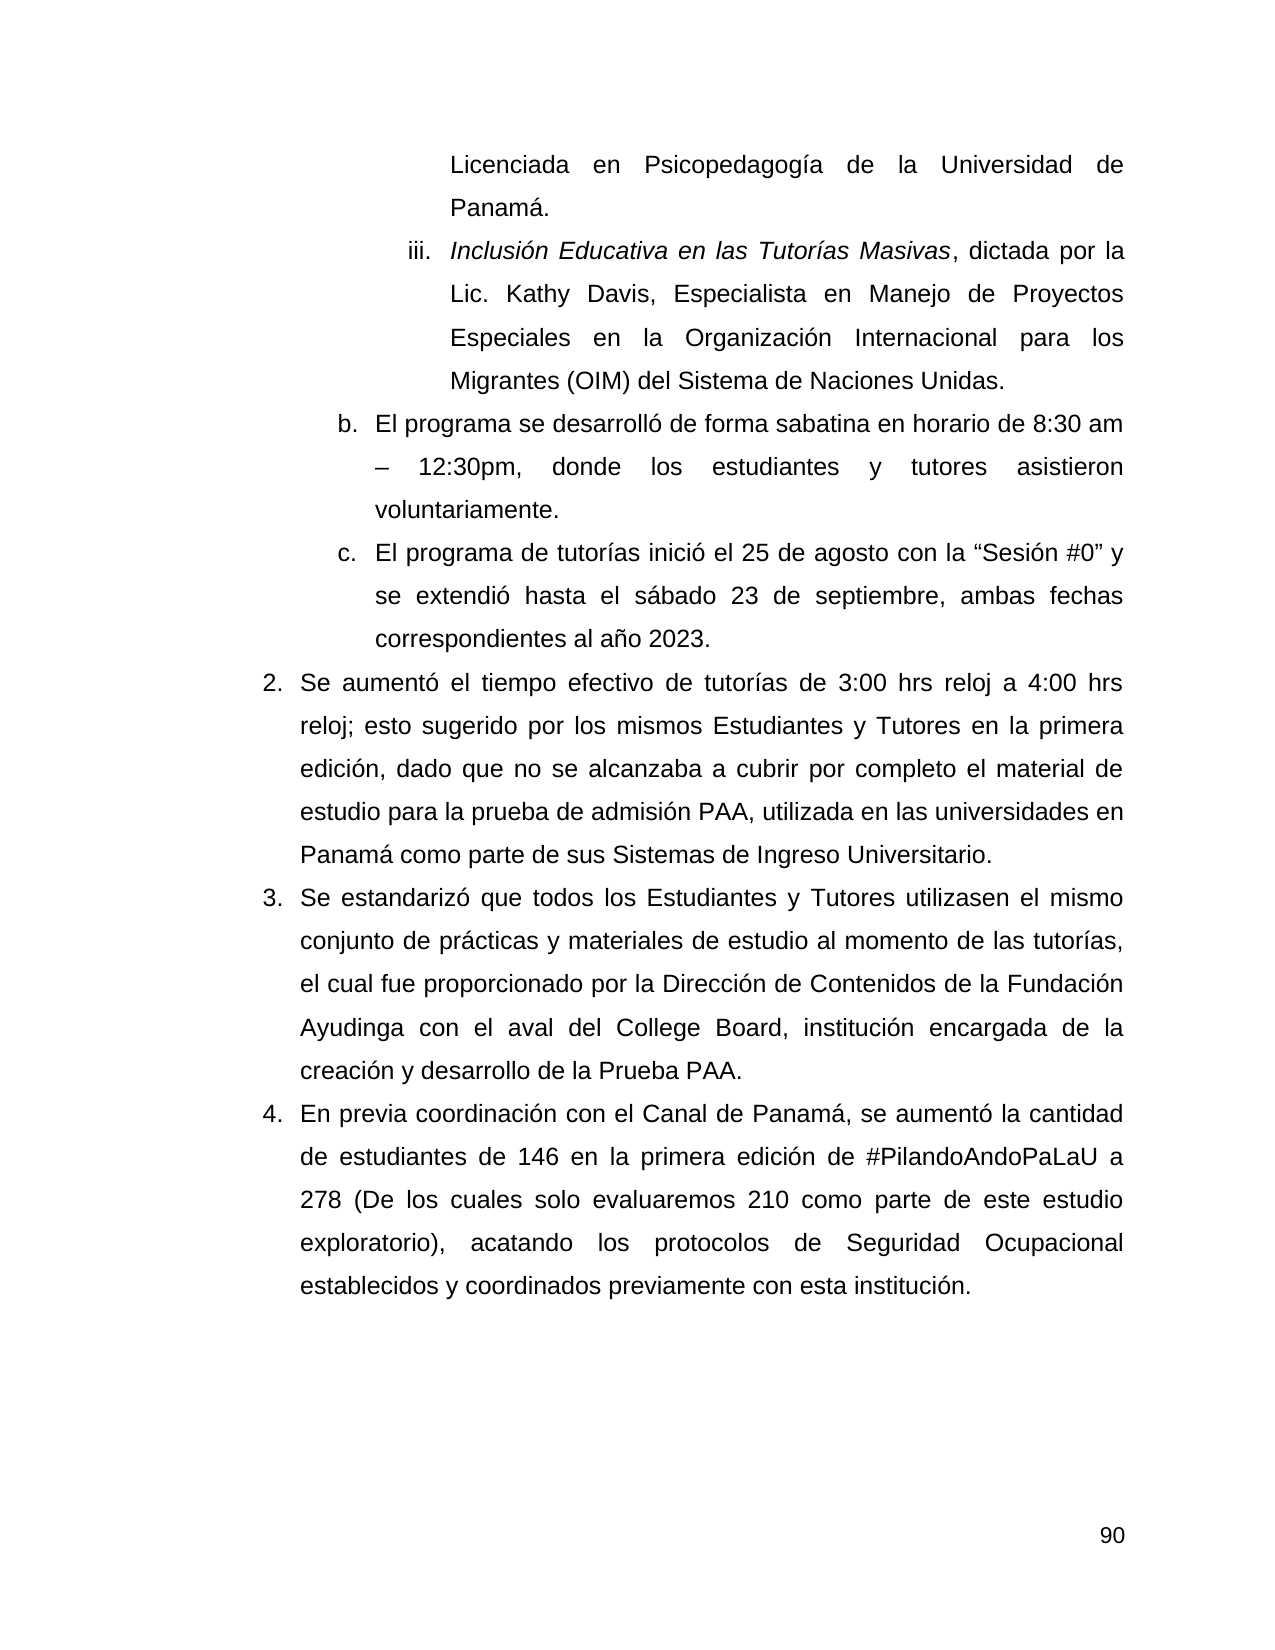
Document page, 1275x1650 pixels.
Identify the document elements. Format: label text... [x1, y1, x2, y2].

list Se estandarizó que todos los Estudiantes y Tutores utilizasen el mismo conjunto de prácticas y materiales de estudio al momento de las tutorías, el cual fue proporcionado por la Dirección de Contenidos de la Fundación Ayudinga con el aval del College Board, institución encargada de la creación y desarrollo de la Prueba PAA. [262, 883, 1125, 1084]
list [431, 150, 1125, 222]
list El programa de tutorías inició el 25 de agosto con la “Sesión #0” y se extendió hasta el sábado 23 de septiembre, ambas fechas correspondientes al año 2023. [337, 538, 1125, 653]
list Inclusión Educativa en las Tutorías Masivas, dictada por la Lic. Kathy Davis, Especialista en Manejo de Proyectos Especiales en la Organización Internacional para los Migrantes (OIM) del Sistema de Naciones Unidas. [431, 236, 1125, 394]
list El programa se desarrolló de forma sabatina en horario de 8:30 am – 12:30pm, donde los estudiantes y tutores asistieron voluntariamente. [337, 409, 1125, 524]
list Se aumentó el tiempo efectivo de tutorías de 3:00 hrs reloj a 4:00 hrs reloj; esto sugerido por los mismos Estudiantes y Tutores en la primera edición, dado que no se alcanzaba a cubrir por completo el material de estudio para la prueba de admisión PAA, utilizada en las universidades en Panamá como parte de sus Sistemas de Ingreso Universitario. [262, 667, 1125, 869]
list En previa coordinación con el Canal de Panamá, se aumentó la cantidad de estudiantes de 146 en la primera edición de #PilandoAndoPaLaU a 278 (De los cuales solo evaluaremos 210 como parte de este estudio exploratorio), acatando los protocolos de Seguridad Ocupacional establecidos y coordinados previamente con esta institución. [262, 1099, 1125, 1300]
